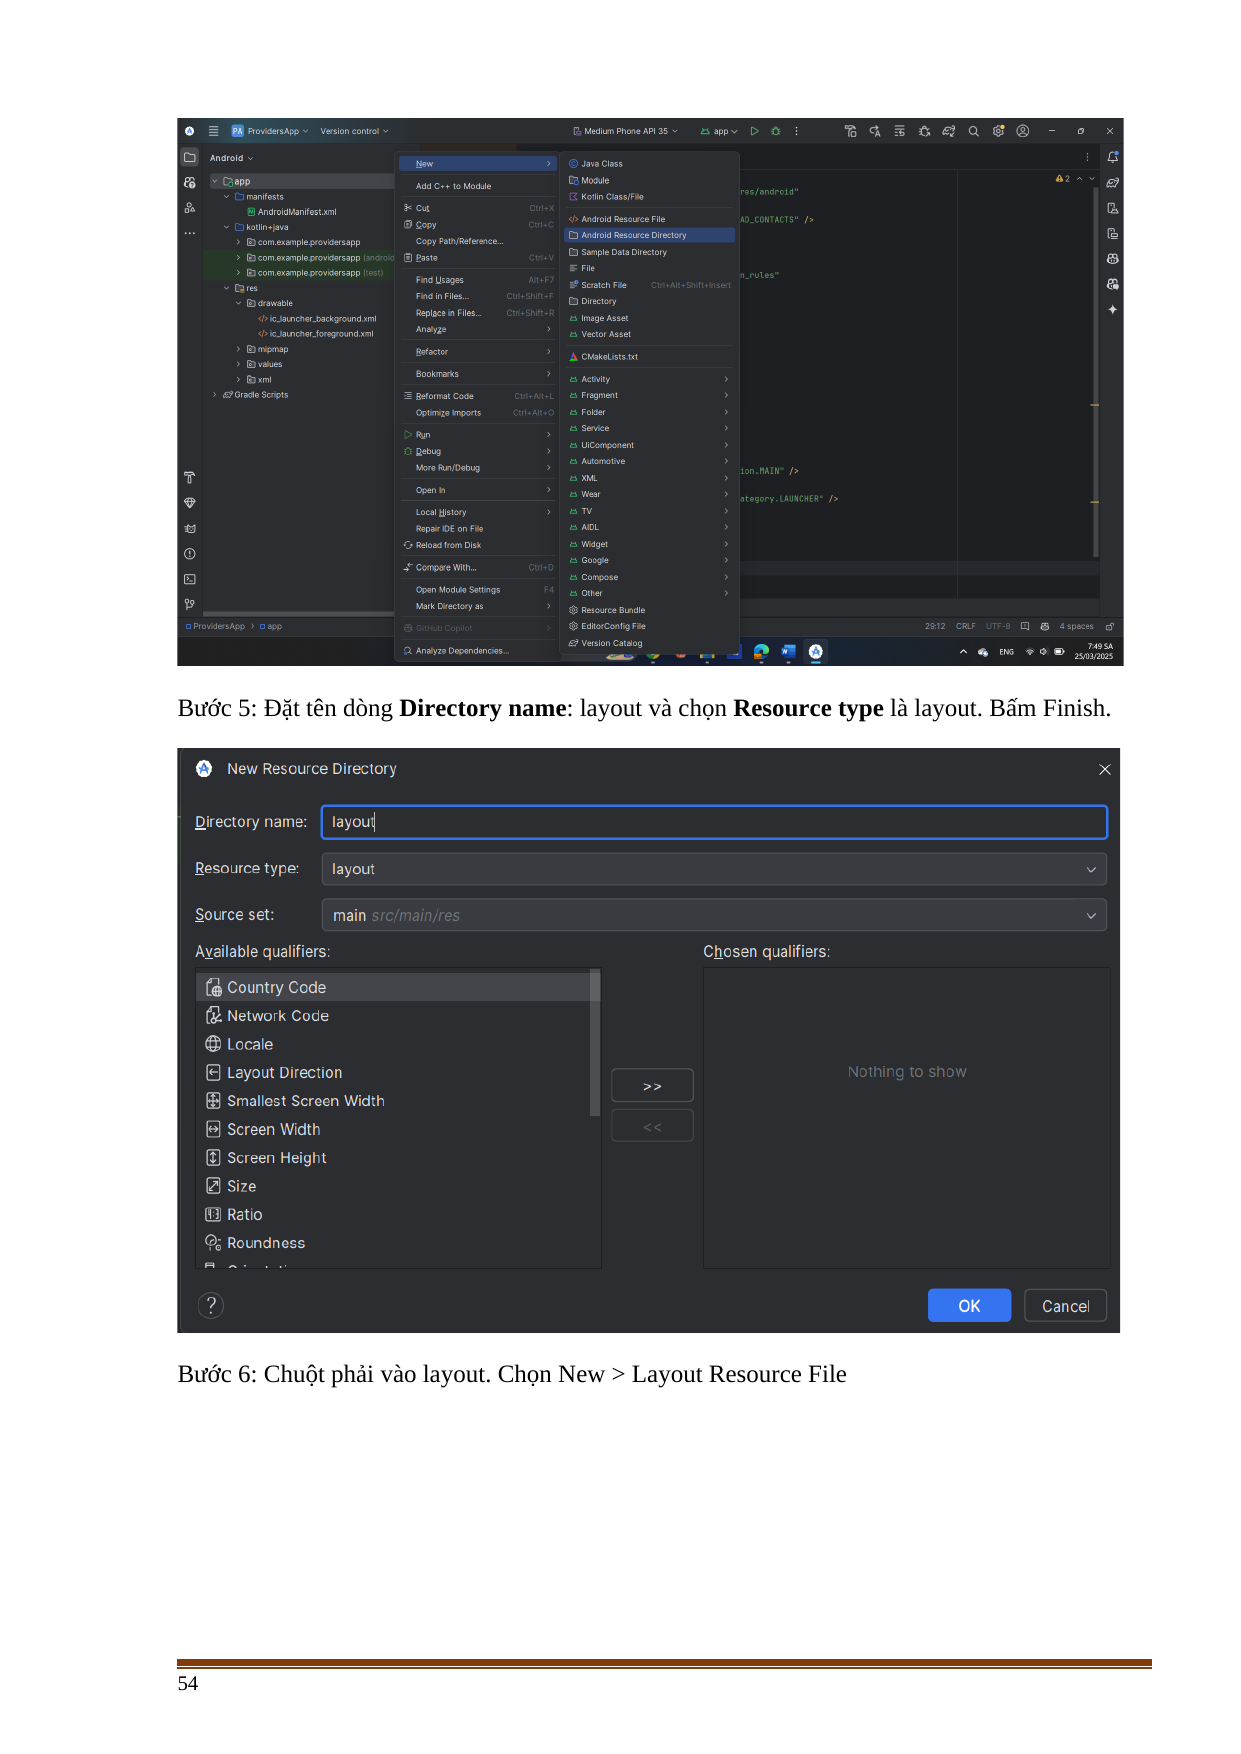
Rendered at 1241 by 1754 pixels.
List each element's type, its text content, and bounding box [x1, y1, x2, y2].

picture [177, 118, 1124, 666]
text Bước 6: Chuột phải vào layout. Chọn New > Layout Resource File [177, 1359, 1152, 1388]
picture [177, 748, 1121, 1333]
text Bước 5: Đặt tên dòng Directory name: layout và chọn Resource type là layout. Bấm Finish. [177, 693, 1152, 722]
